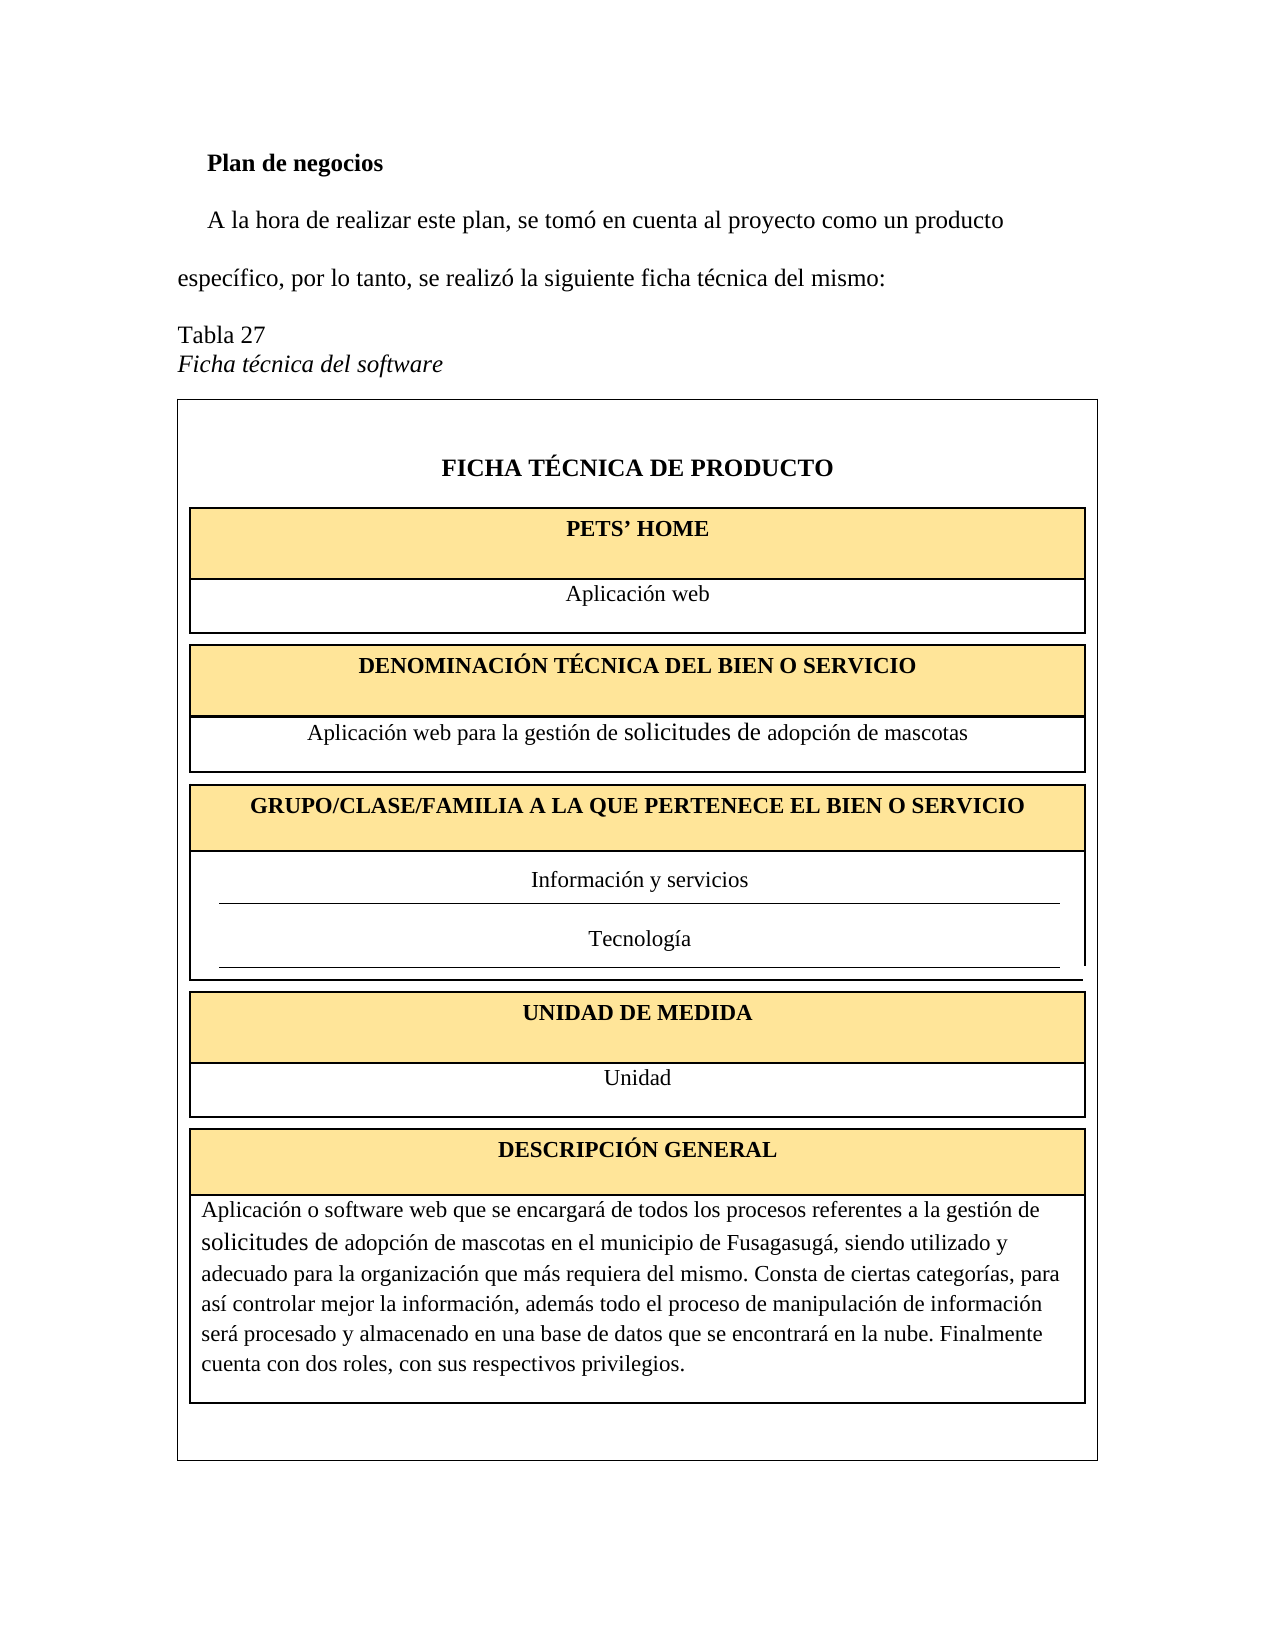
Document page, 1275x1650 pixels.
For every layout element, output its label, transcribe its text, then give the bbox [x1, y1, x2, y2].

text Plan de negocios [177, 148, 1098, 176]
text A la hora de realizar este plan, se tomó en cuenta al proyecto como un producto específico, por lo tanto, se realizó la siguiente ficha técnica del mismo: [177, 205, 1098, 291]
table_header FICHA TÉCNICA DE PRODUCTO [178, 400, 1097, 1460]
text Tabla 27 Ficha técnica del software [177, 320, 1098, 378]
